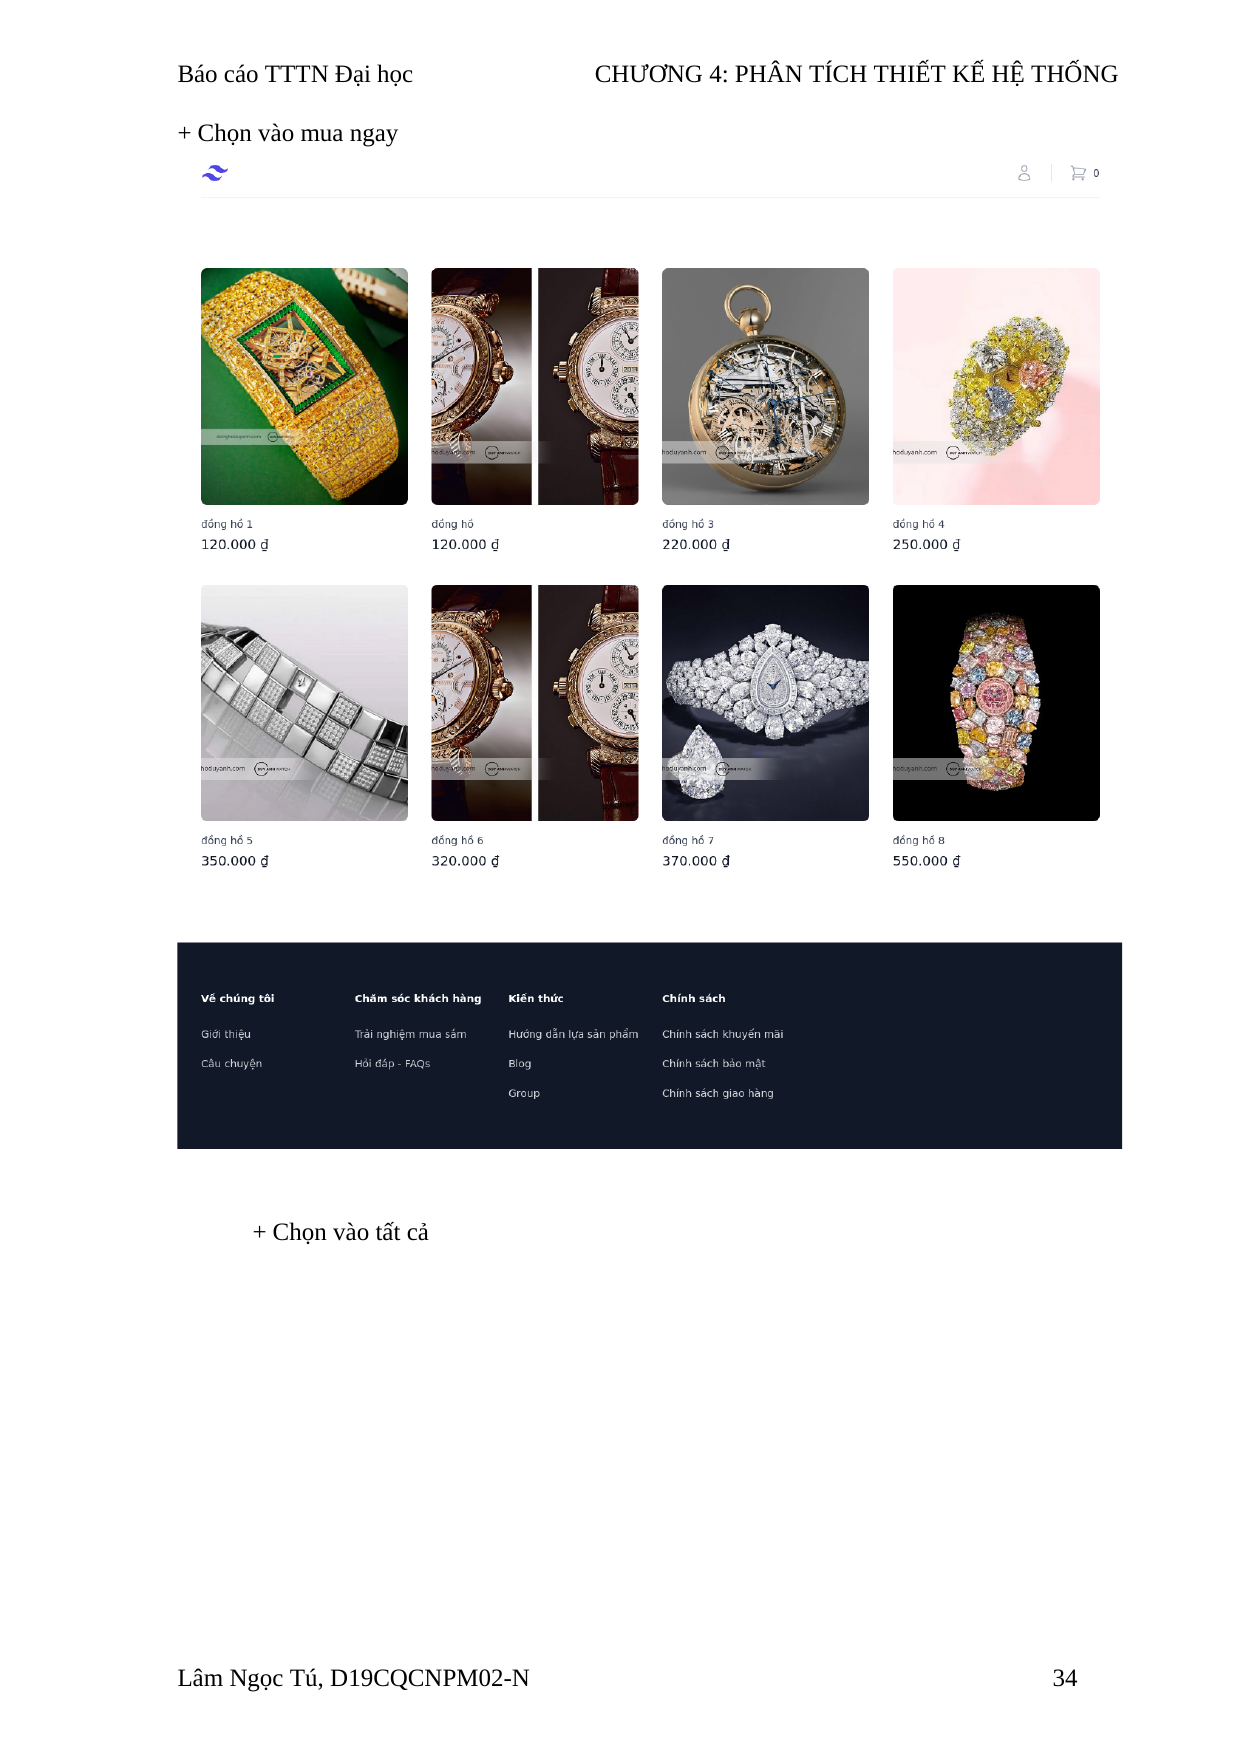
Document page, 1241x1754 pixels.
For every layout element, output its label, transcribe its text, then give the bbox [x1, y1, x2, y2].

list + Chọn vào tất cả [252, 1217, 1122, 1246]
list + Chọn vào mua ngay [177, 118, 1122, 147]
picture [177, 149, 1123, 1149]
